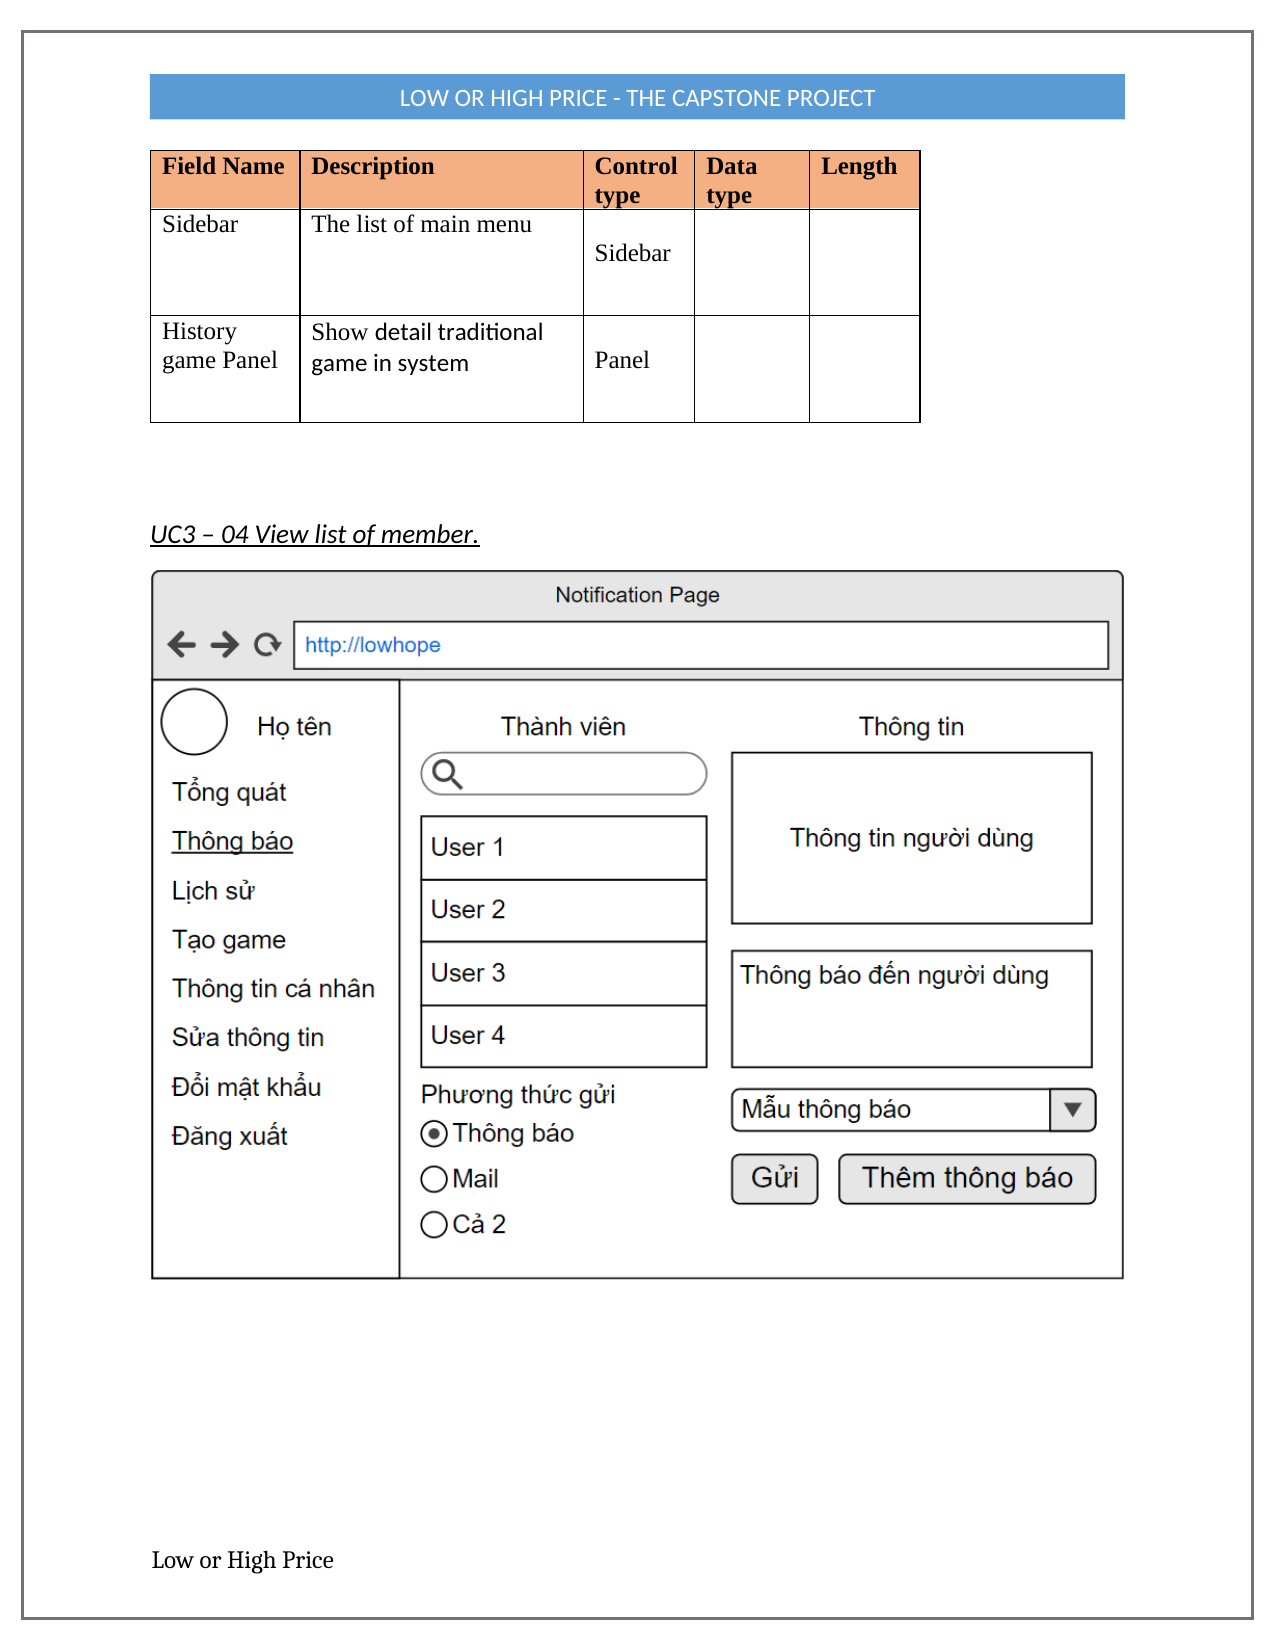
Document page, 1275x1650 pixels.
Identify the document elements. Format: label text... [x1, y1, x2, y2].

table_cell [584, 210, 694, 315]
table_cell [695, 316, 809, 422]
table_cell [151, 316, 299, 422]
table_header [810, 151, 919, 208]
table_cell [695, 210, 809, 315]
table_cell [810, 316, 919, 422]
picture [150, 569, 1125, 1281]
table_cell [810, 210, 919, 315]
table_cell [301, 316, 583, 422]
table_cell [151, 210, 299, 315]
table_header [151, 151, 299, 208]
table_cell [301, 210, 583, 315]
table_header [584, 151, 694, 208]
text UC3 – 04 View list of member. [150, 517, 1125, 550]
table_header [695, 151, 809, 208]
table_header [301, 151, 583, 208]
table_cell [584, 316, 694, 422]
